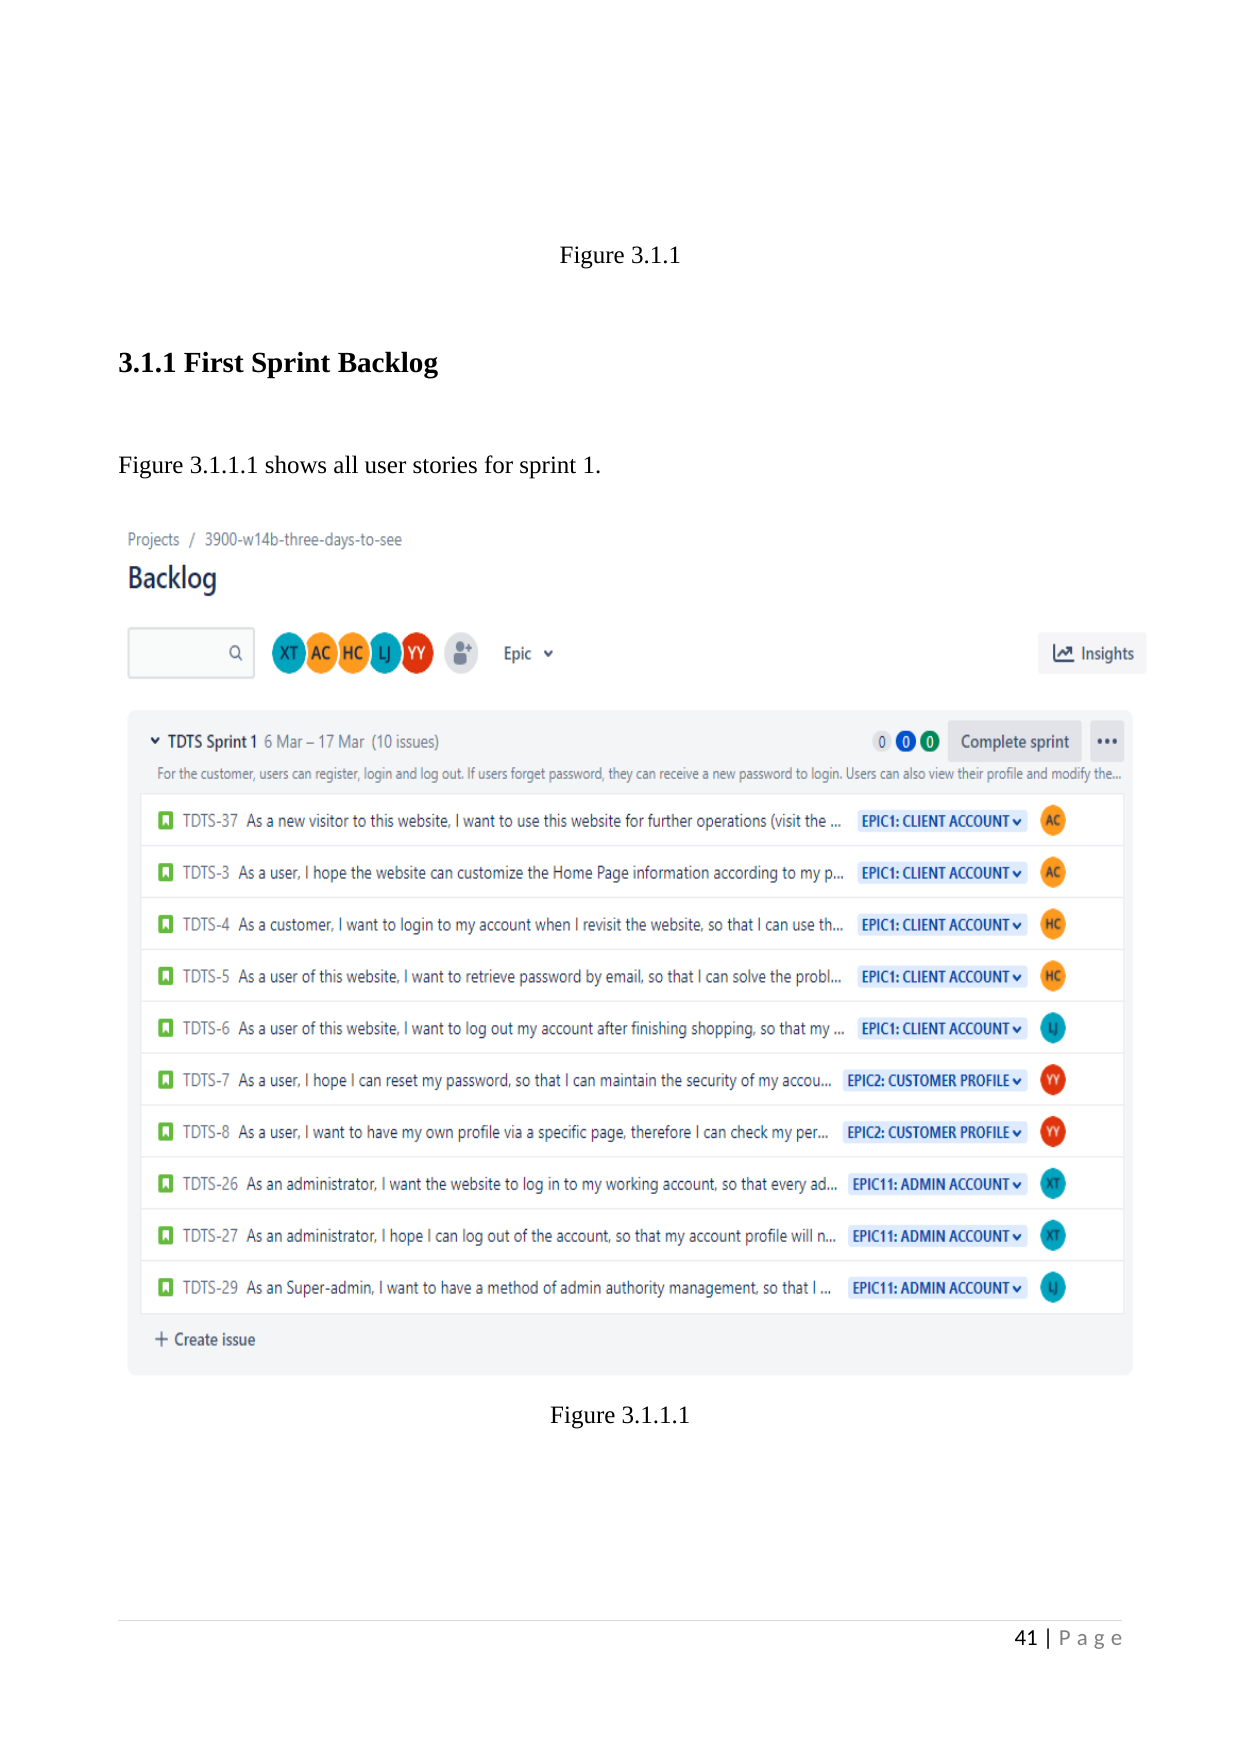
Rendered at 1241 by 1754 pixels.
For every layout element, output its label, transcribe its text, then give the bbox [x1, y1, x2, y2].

text Figure 3.1.1.1 [118, 1400, 1122, 1429]
text Figure 3.1.1.1 shows all user stories for sprint 1. [118, 450, 1122, 479]
subtitle 3.1.1 First Sprint Backlog [118, 346, 1122, 379]
picture [118, 518, 1153, 1382]
text Figure 3.1.1 [118, 240, 1122, 269]
